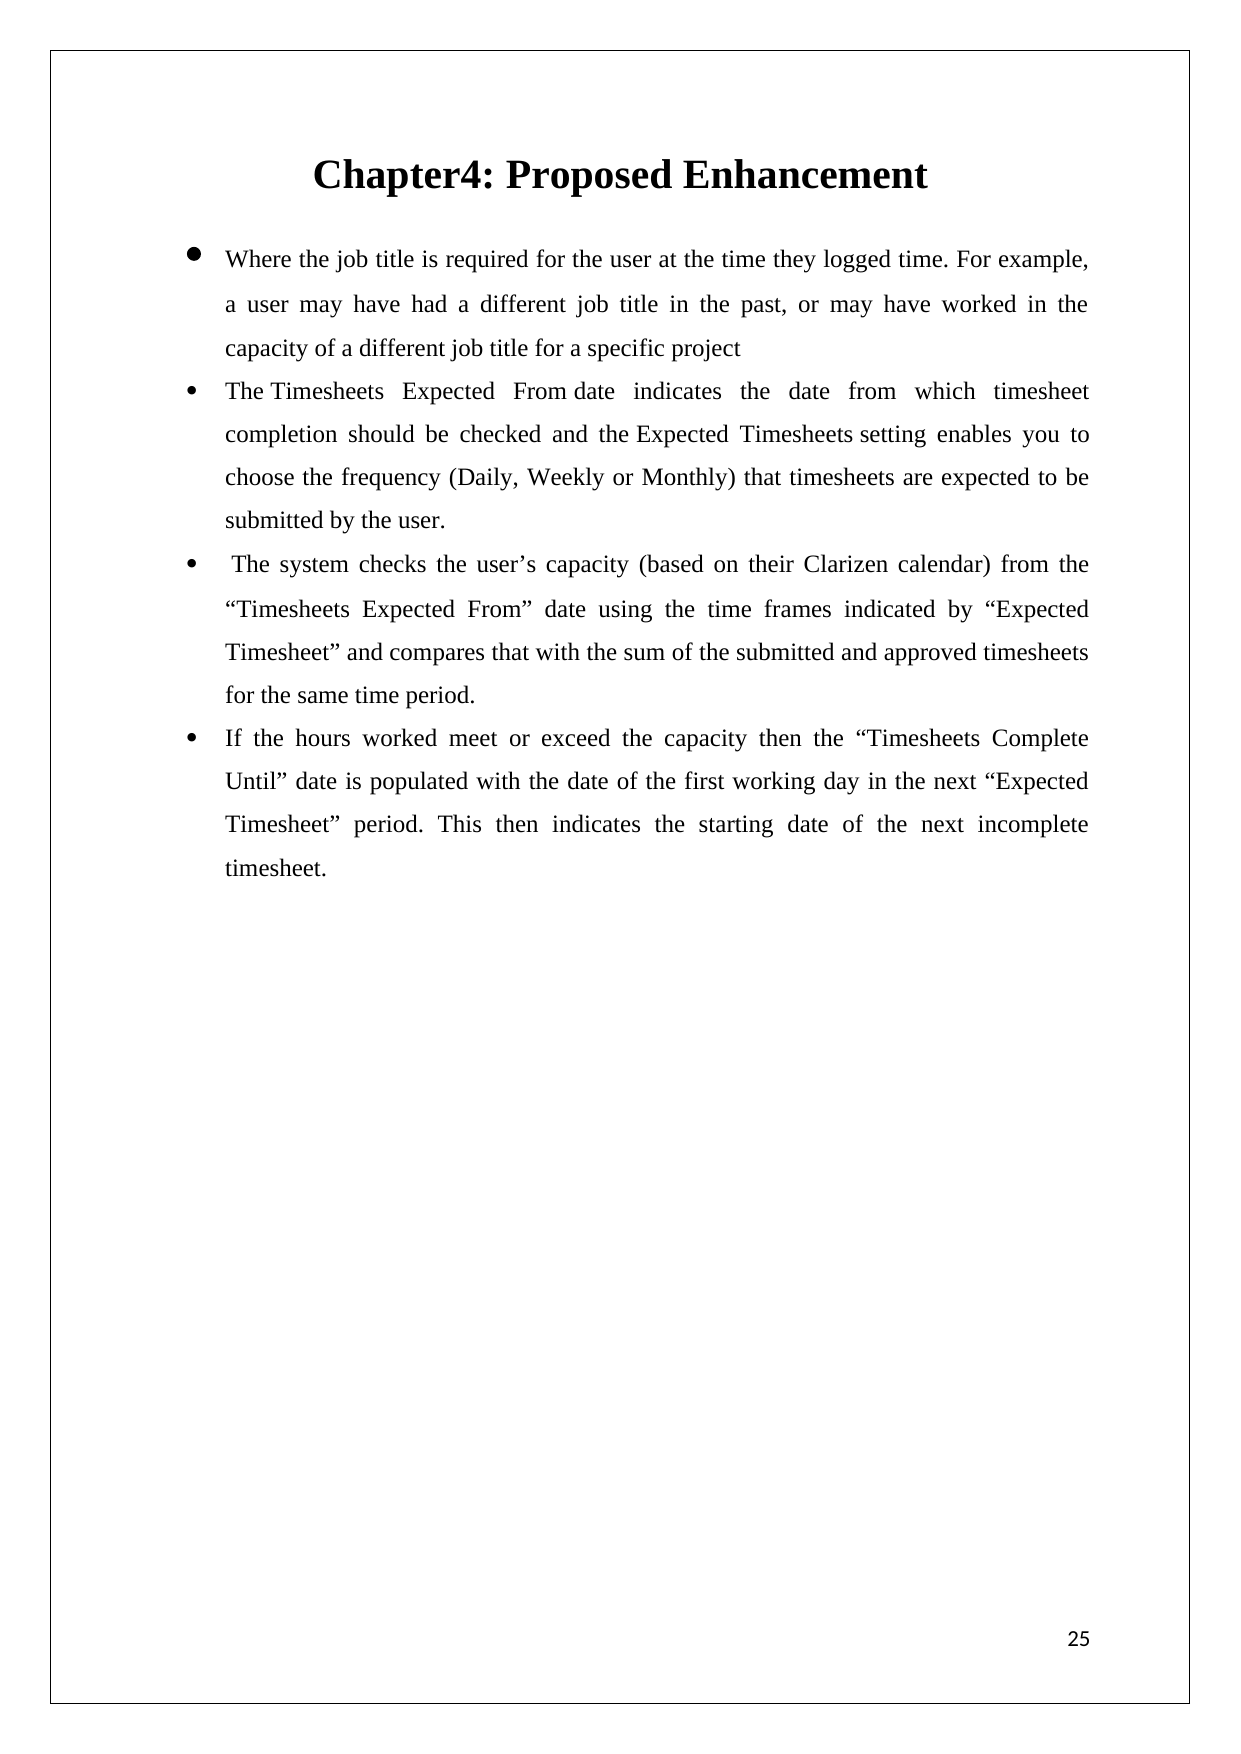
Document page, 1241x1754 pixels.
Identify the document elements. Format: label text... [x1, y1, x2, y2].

list If the hours worked meet or exceed the capacity then the “Timesheets Complete Until” date is populated with the date of the first working day in the next “Expected Timesheet” period. This then indicates the starting date of the next incomplete timesheet. [187, 723, 1090, 881]
list The system checks the user’s capacity (based on their Clarizen calendar) from the “Timesheets Expected From” date using the time frames indicated by “Expected Timesheet” and compares that with the sum of the submitted and approved timesheets for the same time period. [187, 548, 1090, 709]
text Chapter4: Proposed Enhancement [150, 150, 1090, 198]
list Where the job title is required for the user at the time they logged time. For example, a user may have had a different job title in the past, or may have worked in the capacity of a different job title for a specific project [187, 241, 1090, 361]
list The Timesheets Expected From date indicates the date from which timesheet completion should be checked and the Expected Timesheets setting enables you to choose the frequency (Daily, Weekly or Monthly) that timesheets are expected to be submitted by the user. [187, 376, 1090, 534]
